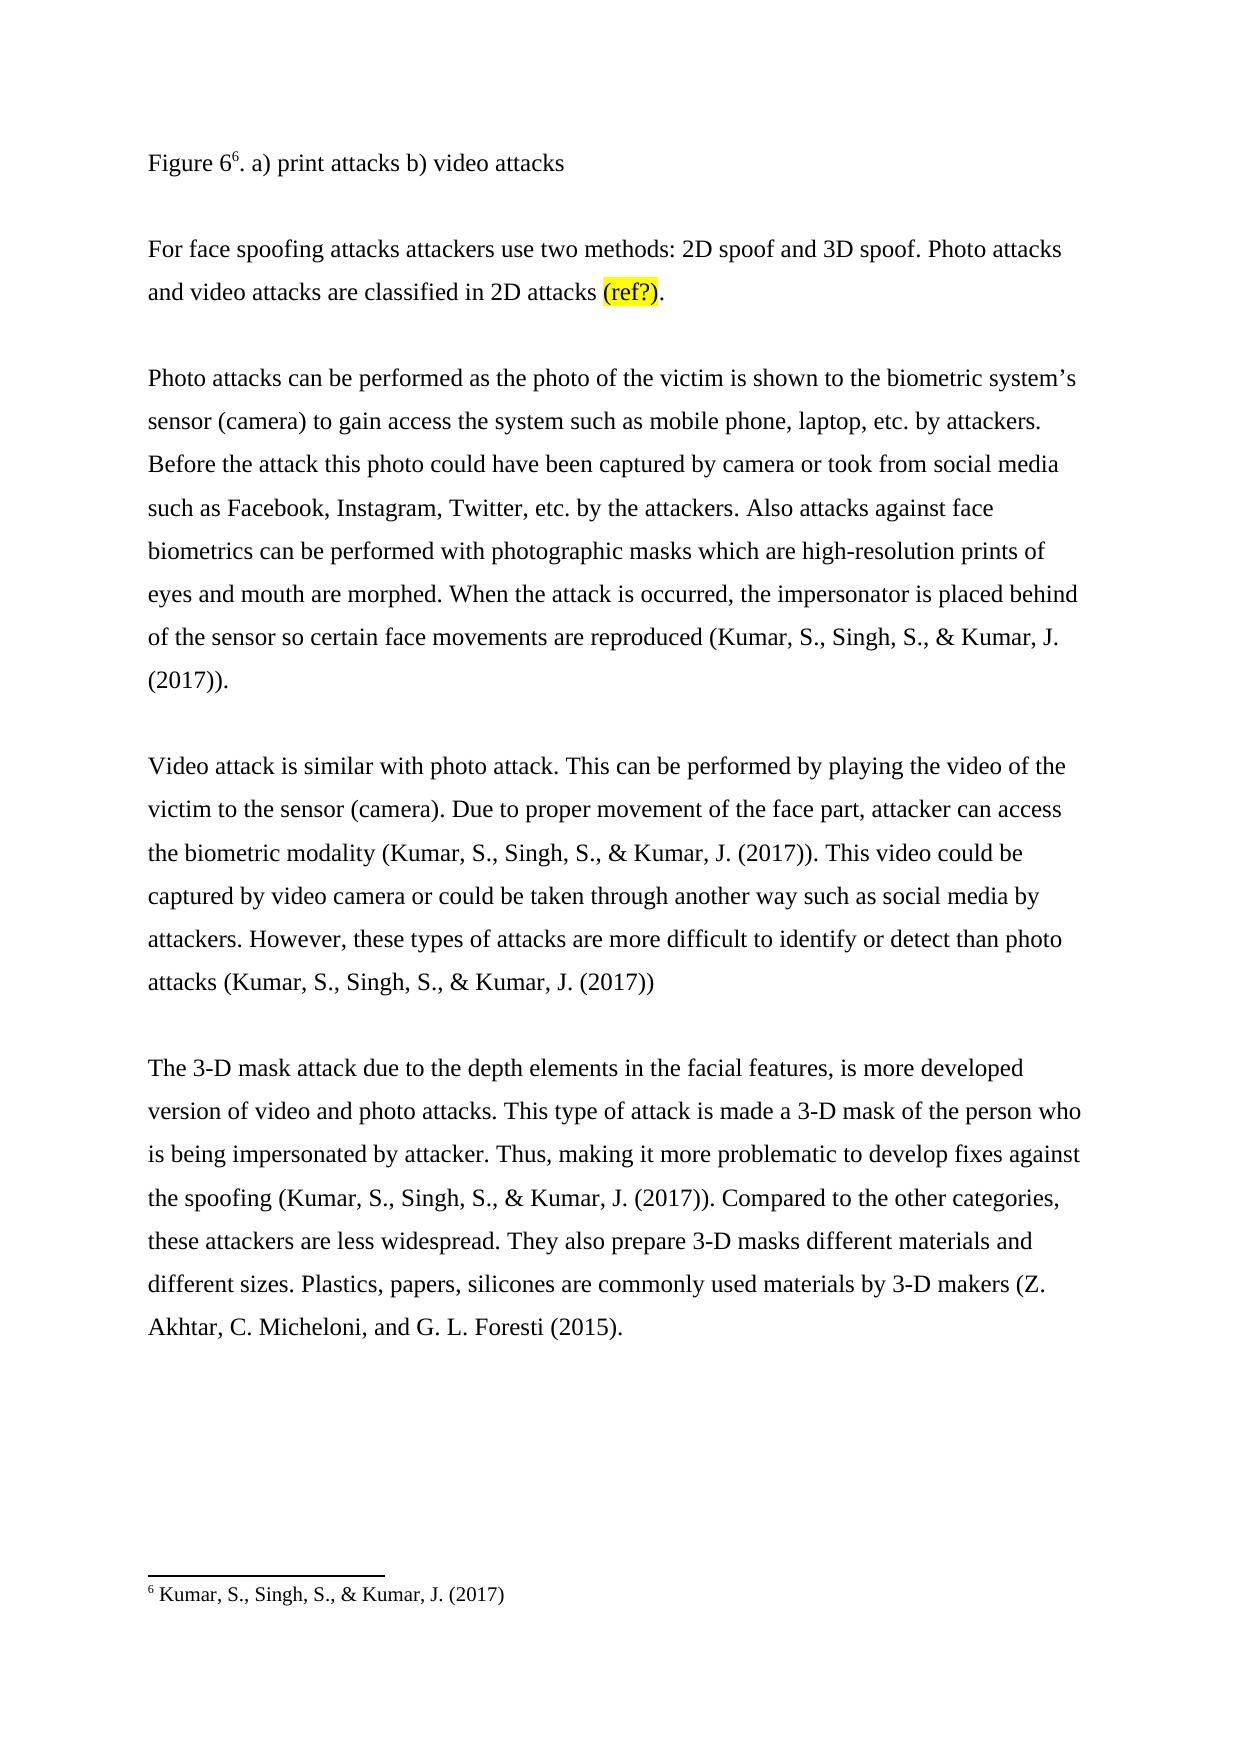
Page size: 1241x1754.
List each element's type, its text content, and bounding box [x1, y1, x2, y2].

text Photo attacks can be performed as the photo of the victim is shown to the biometric system’s sensor (camera) to gain access the system such as mobile phone, laptop, etc. by attackers. Before the attack this photo could have been captured by camera or took from social media such as Facebook, Instagram, Twitter, etc. by the attackers. Also attacks against face biometrics can be performed with photographic masks which are high-resolution prints of eyes and mouth are morphed. When the attack is occurred, the impersonator is placed behind of the sensor so certain face movements are reproduced (Kumar, S., Singh, S., & Kumar, J. (2017)). [148, 363, 1093, 694]
text For face spoofing attacks attackers use two methods: 2D spoof and 3D spoof. Photo attacks and video attacks are classified in 2D attacks (ref?). [148, 234, 1093, 306]
text Video attack is similar with photo attack. This can be performed by playing the video of the victim to the sensor (camera). Due to proper movement of the face part, attacker can access the biometric modality (Kumar, S., Singh, S., & Kumar, J. (2017)). This video could be captured by video camera or could be taken through another way such as social media by attackers. However, these types of attacks are more difficult to identify or detect than photo attacks (Kumar, S., Singh, S., & Kumar, J. (2017)) [148, 751, 1093, 996]
text Figure 6. a) print attacks b) video attacks [148, 148, 1093, 176]
text The 3-D mask attack due to the depth elements in the facial features, is more developed version of video and photo attacks. This type of attack is made a 3-D mask of the person who is being impersonated by attacker. Thus, making it more problematic to develop fixes against the spoofing (Kumar, S., Singh, S., & Kumar, J. (2017)). Compared to the other categories, these attackers are less widespread. They also prepare 3-D masks different materials and different sizes. Plastics, papers, silicones are commonly used materials by 3-D makers (Z. Akhtar, C. Micheloni, and G. L. Foresti (2015). [148, 1053, 1093, 1341]
